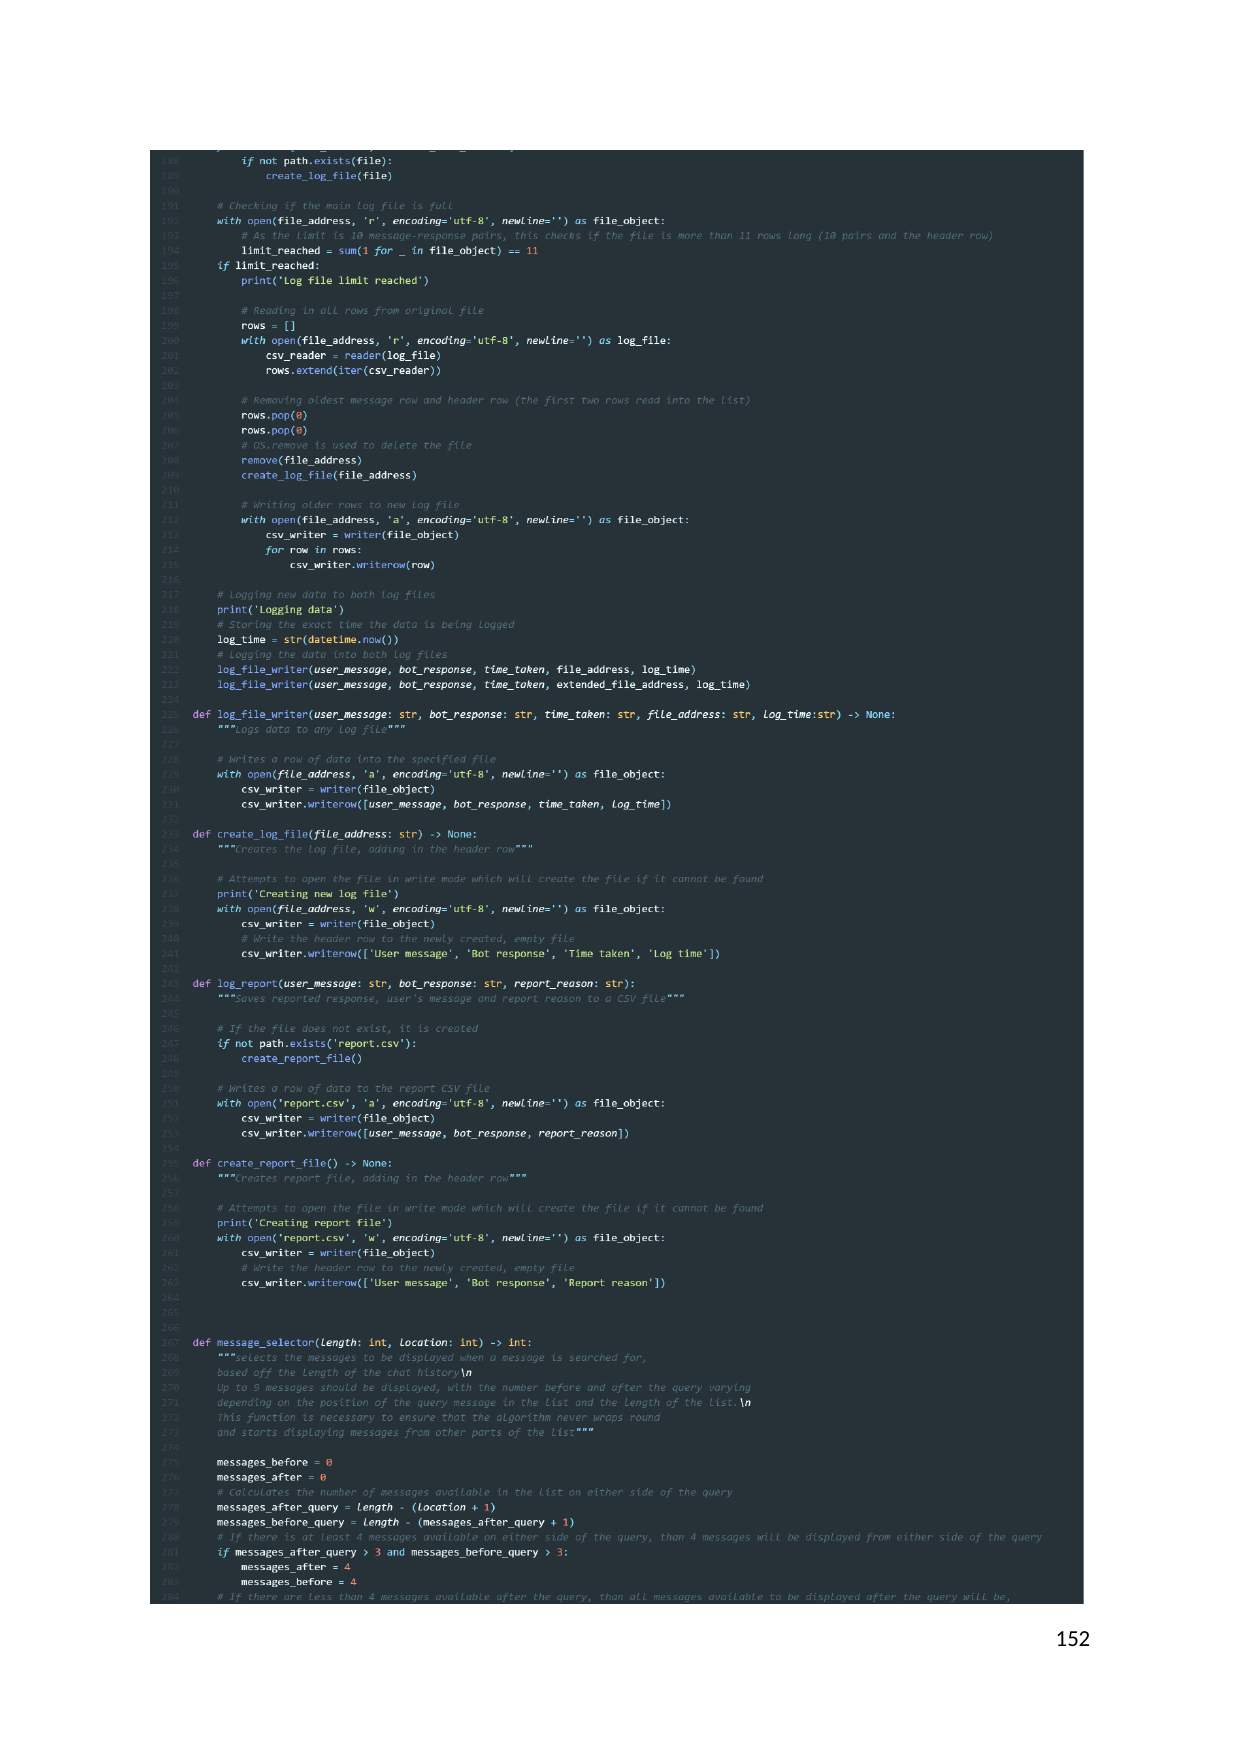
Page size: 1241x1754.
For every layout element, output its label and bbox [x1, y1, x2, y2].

picture [150, 150, 1084, 1604]
